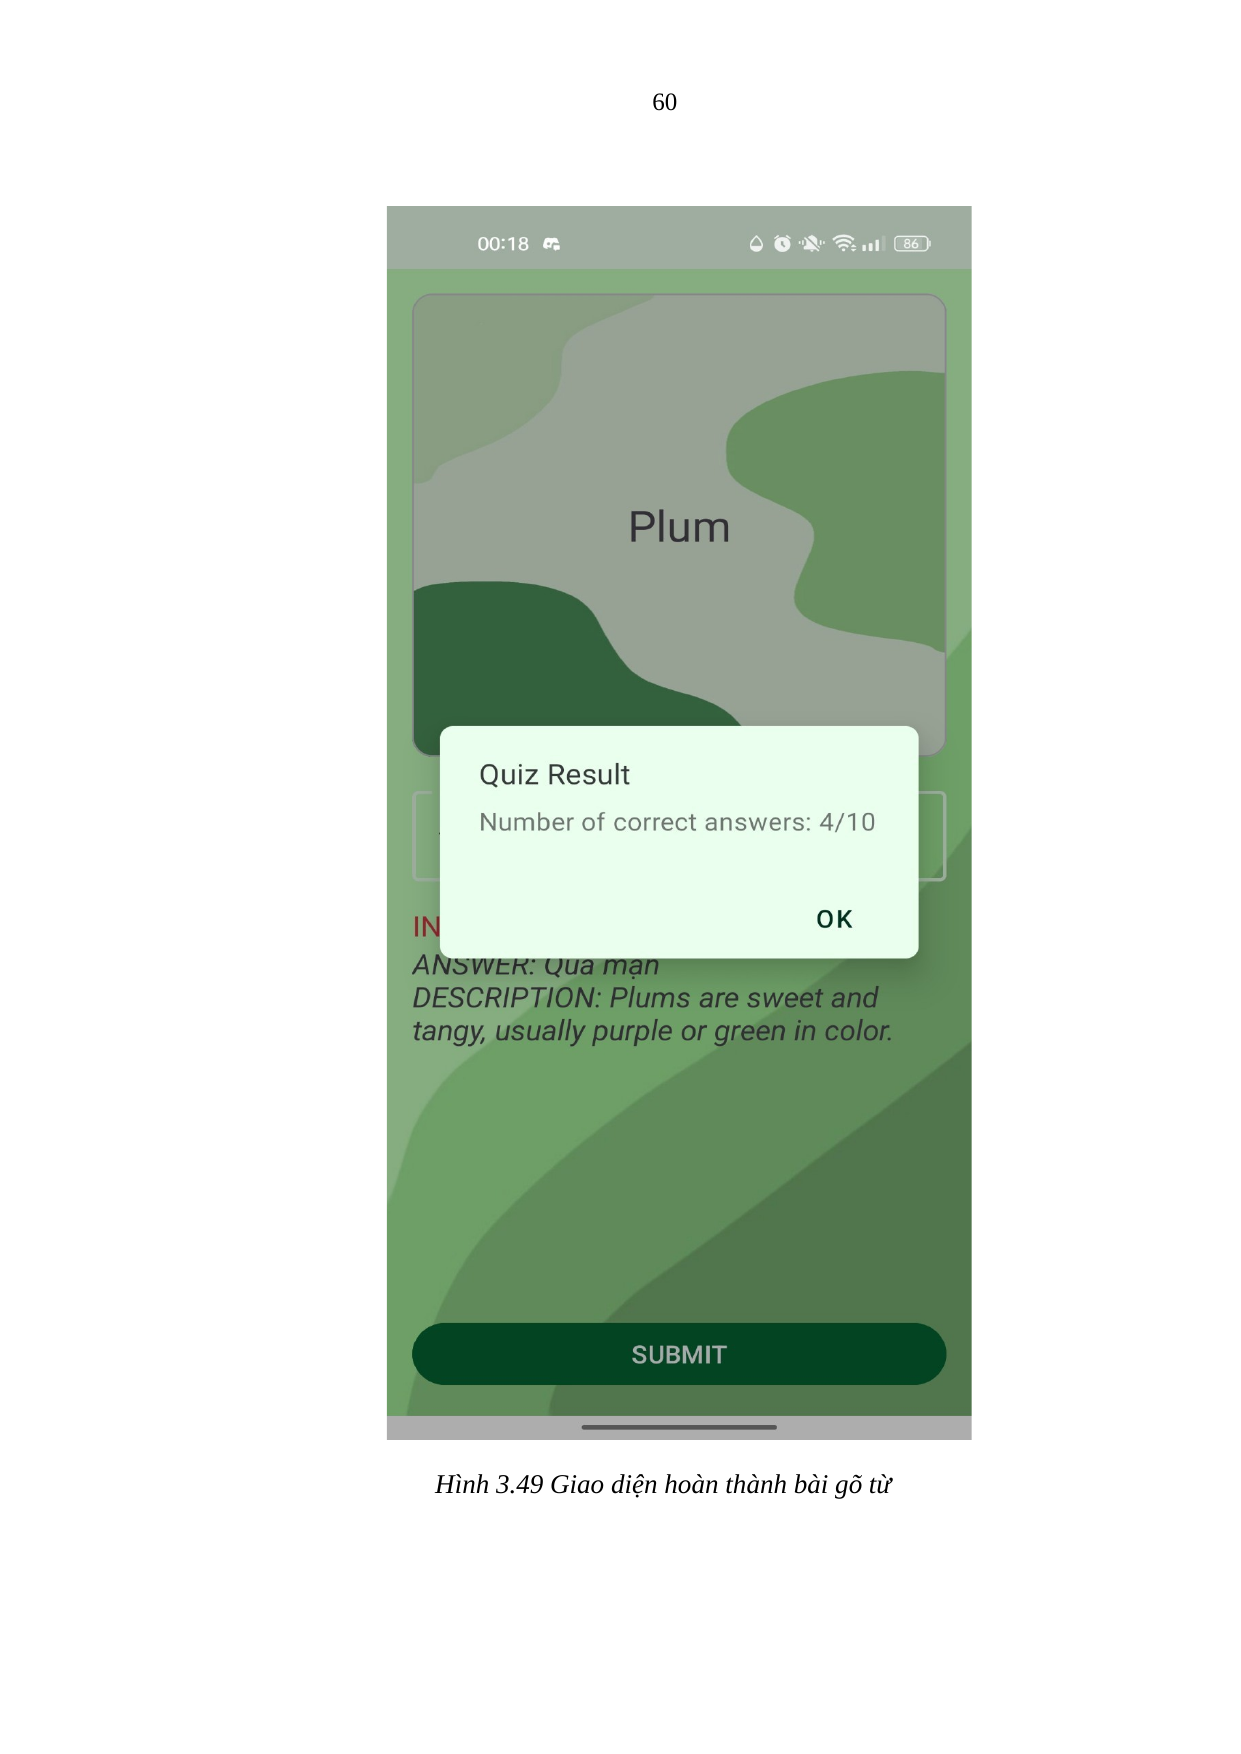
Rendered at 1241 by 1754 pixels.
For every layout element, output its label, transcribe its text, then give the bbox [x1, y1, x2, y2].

picture [386, 206, 972, 1440]
text Hình 3.49 Giao diện hoàn thành bài gõ từ [207, 1468, 1122, 1500]
